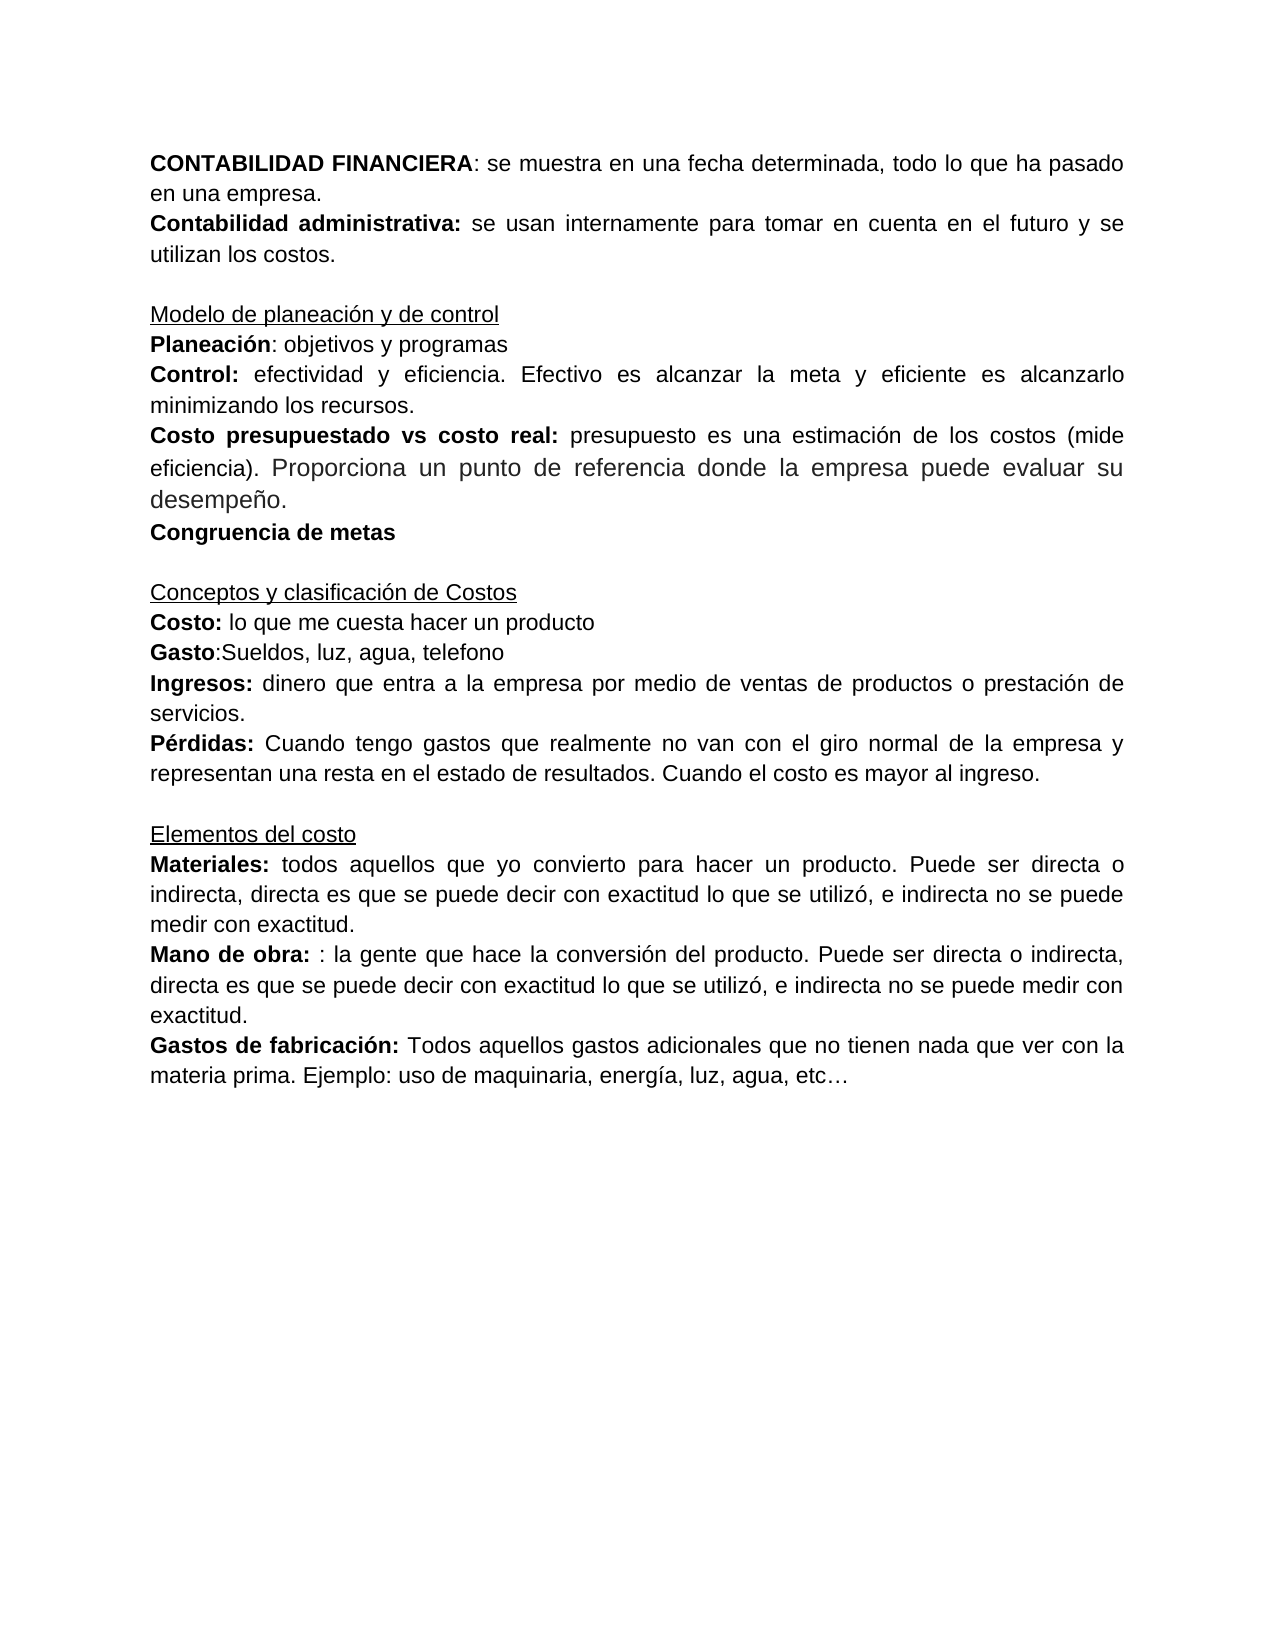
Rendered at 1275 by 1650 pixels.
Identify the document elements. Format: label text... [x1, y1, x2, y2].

text Pérdidas: Cuando tengo gastos que realmente no van con el giro normal de la empresa y representan una resta en el estado de resultados. Cuando el costo es mayor al ingreso. [150, 730, 1125, 787]
text Contabilidad administrativa: se usan internamente para tomar en cuenta en el futuro y se utilizan los costos. [150, 210, 1125, 267]
text Modelo de planeación y de control [150, 301, 1125, 327]
text Gasto:Sueldos, luz, agua, telefono [150, 639, 1125, 666]
text Costo: lo que me cuesta hacer un producto [150, 609, 1125, 636]
text Conceptos y clasificación de Costos [150, 579, 1125, 605]
text Materiales: todos aquellos que yo convierto para hacer un producto. Puede ser directa o indirecta, directa es que se puede decir con exactitud lo que se utilizó, e indirecta no se puede medir con exactitud. [150, 851, 1125, 938]
text Planeación: objetivos y programas [150, 331, 1125, 358]
text Congruencia de metas [150, 518, 1125, 545]
text Mano de obra: : la gente que hace la conversión del producto. Puede ser directa o indirecta, directa es que se puede decir con exactitud lo que se utilizó, e indirecta no se puede medir con exactitud. [150, 941, 1125, 1028]
text Costo presupuestado vs costo real: presupuesto es una estimación de los costos (mide eficiencia). Proporciona un punto de referencia donde la empresa puede evaluar su desempeño. [150, 422, 1125, 514]
text CONTABILIDAD FINANCIERA: se muestra en una fecha determinada, todo lo que ha pasado en una empresa. [150, 150, 1125, 207]
text Elementos del costo [150, 821, 1125, 847]
text Ingresos: dinero que entra a la empresa por medio de ventas de productos o prestación de servicios. [150, 669, 1125, 726]
text Gastos de fabricación: Todos aquellos gastos adicionales que no tienen nada que ver con la materia prima. Ejemplo: uso de maquinaria, energía, luz, agua, etc… [150, 1032, 1125, 1089]
text Control: efectividad y eficiencia. Efectivo es alcanzar la meta y eficiente es alcanzarlo minimizando los recursos. [150, 361, 1125, 418]
